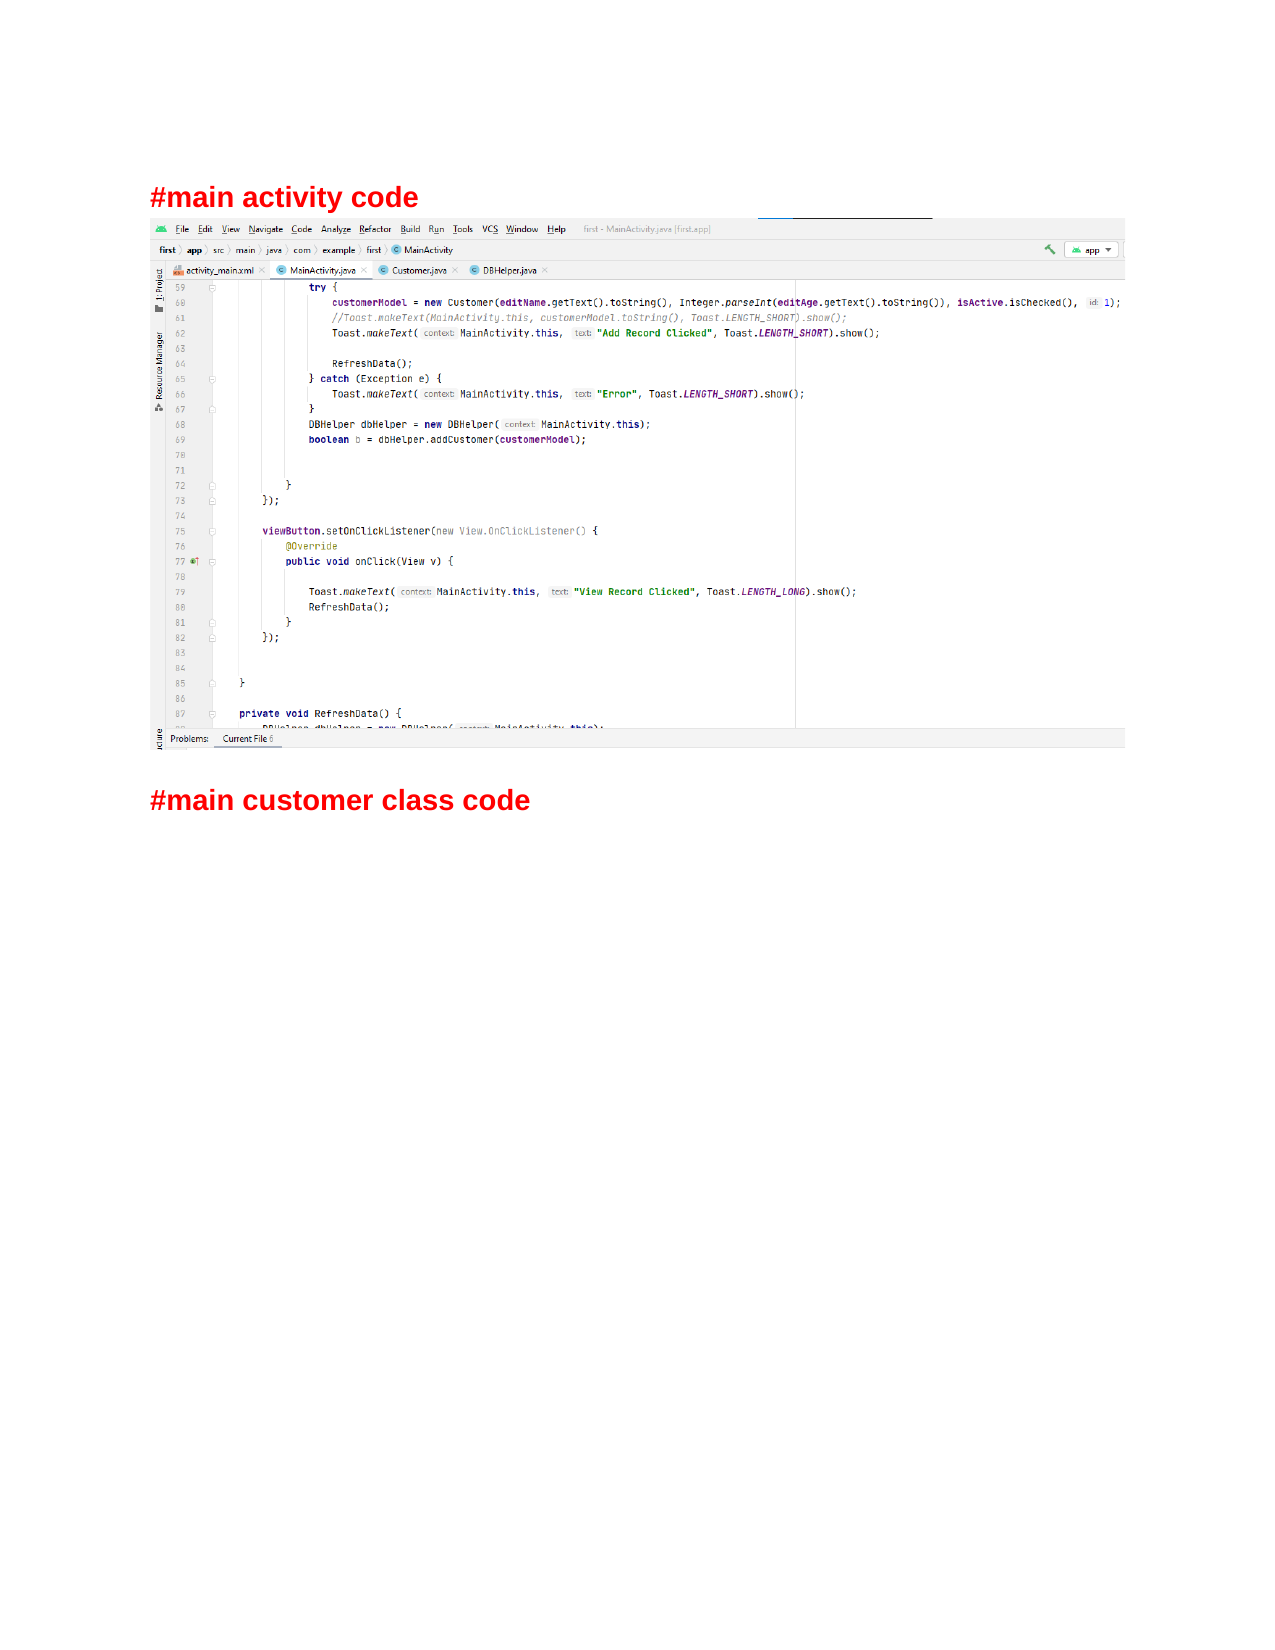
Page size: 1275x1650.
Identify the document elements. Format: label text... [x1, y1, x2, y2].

text #main customer class code [150, 783, 1125, 817]
picture [150, 218, 1125, 750]
text #main activity code [150, 180, 1125, 214]
